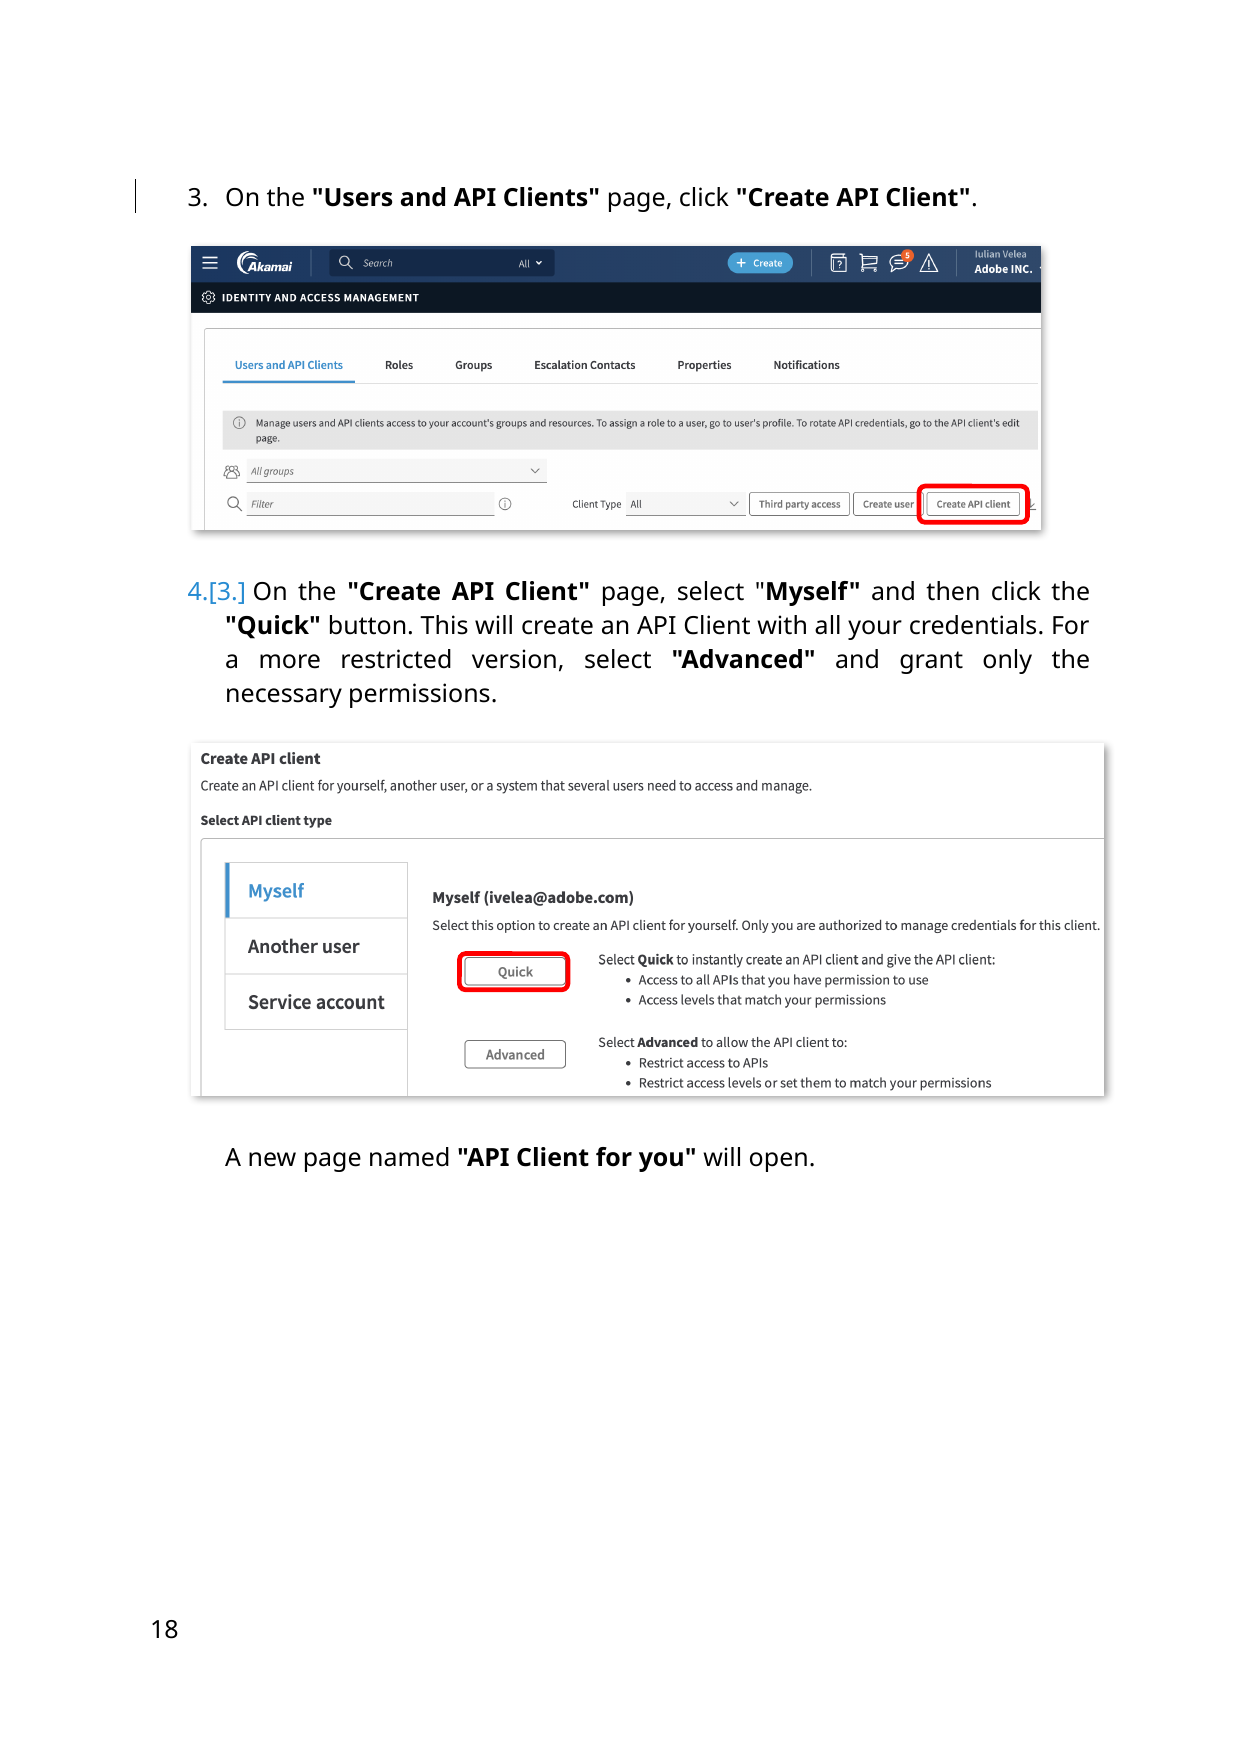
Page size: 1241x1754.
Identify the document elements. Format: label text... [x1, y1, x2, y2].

text A new page named "API Client for you" will open. [225, 1139, 1090, 1173]
picture [191, 246, 1041, 530]
list On the "Users and API Clients" page, click "Create API Client". [187, 179, 1090, 213]
picture [191, 743, 1104, 1096]
list On the "Create API Client" page, select "Myself" and then click the "Quick" button. This will create an API Client with all your credentials. For a more restricted version, select "Advanced" and grant only the necessary permissions. [187, 574, 1090, 710]
